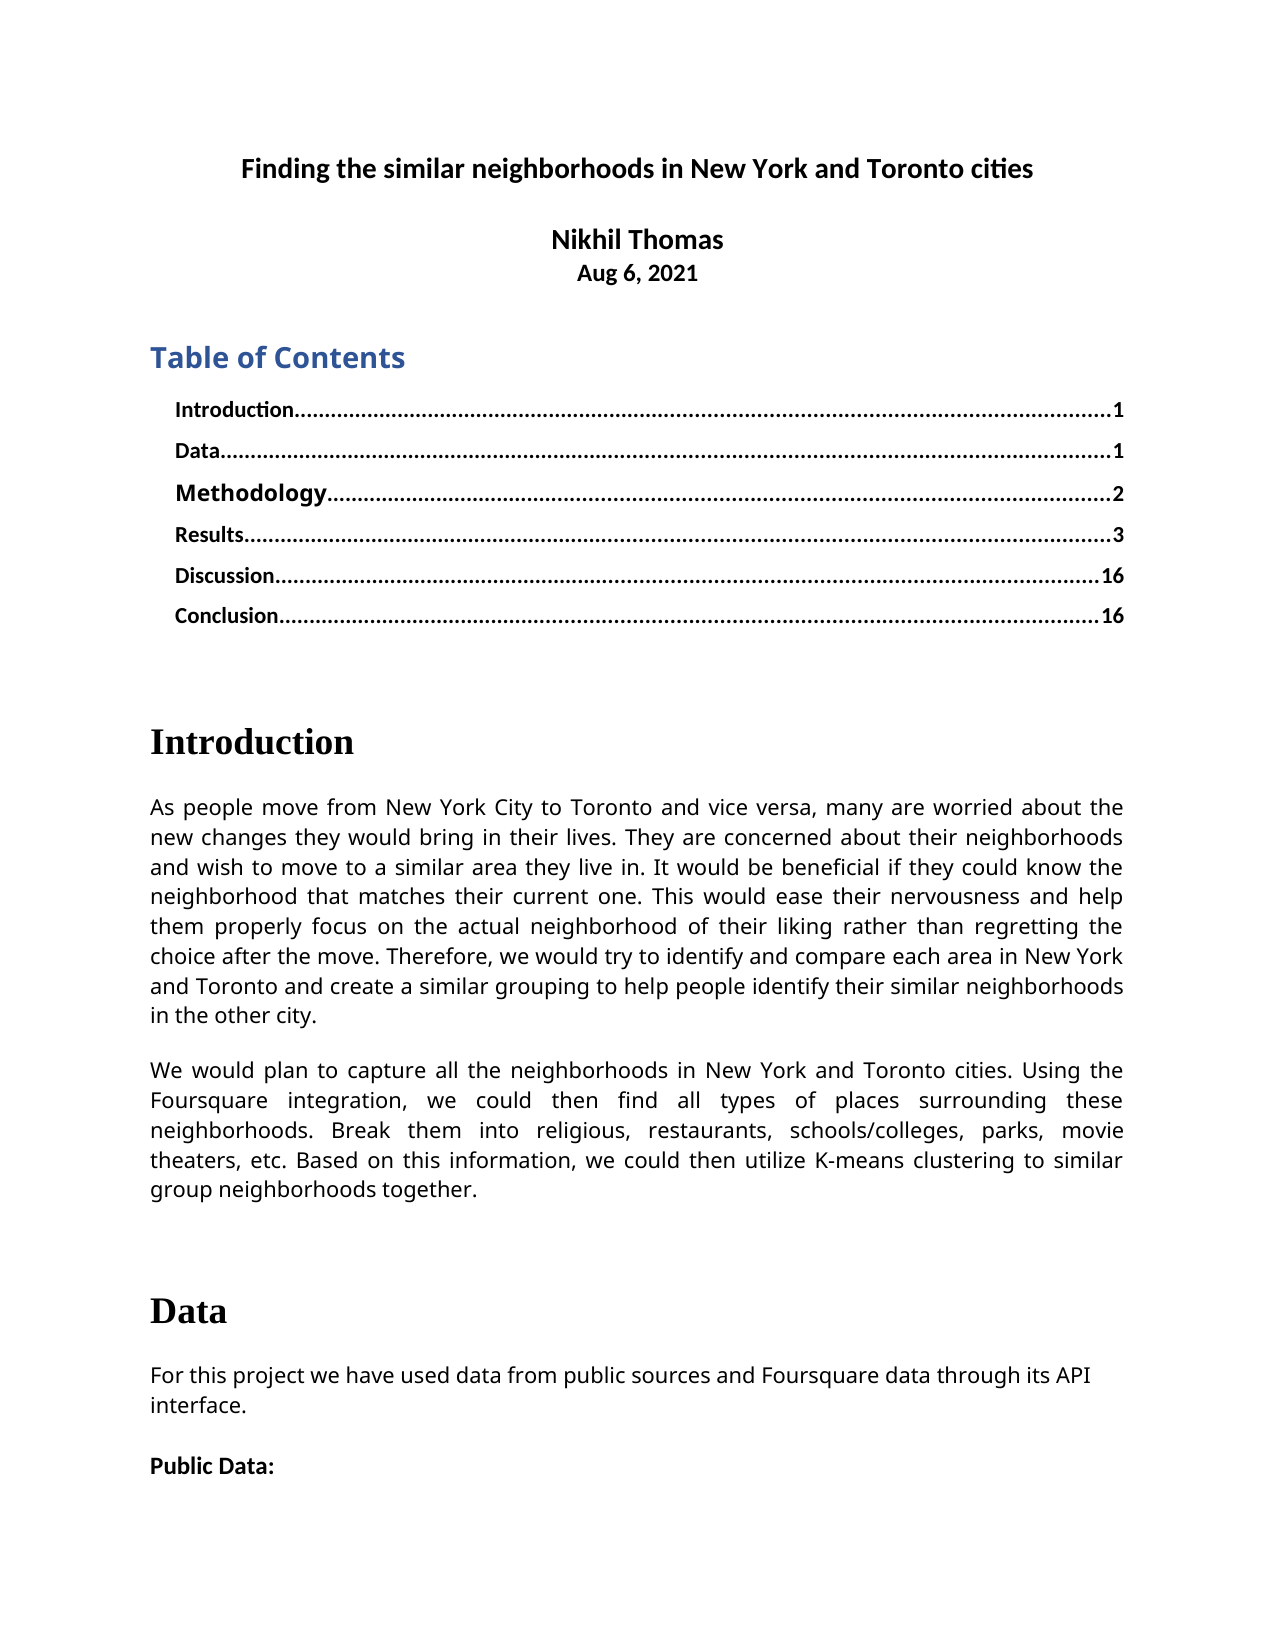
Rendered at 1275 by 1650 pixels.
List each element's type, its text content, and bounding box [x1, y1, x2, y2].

subtitle Introduction [150, 719, 1125, 763]
text Finding the similar neighborhoods in New York and Toronto cities [150, 150, 1125, 186]
text Nikhil Thomas [150, 221, 1125, 257]
text We would plan to capture all the neighborhoods in New York and Toronto cities. Using the Foursquare integration, we could then find all types of places surrounding these neighborhoods. Break them into religious, restaurants, schools/colleges, parks, movie theaters, etc. Based on this information, we could then utilize K-means clustering to similar group neighborhoods together. [150, 1055, 1125, 1204]
text Public Data: [150, 1450, 1125, 1480]
text As people move from New York City to Toronto and vice versa, many are worried about the new changes they would bring in their lives. They are concerned about their neighborhoods and wish to move to a similar area they live in. It would be beneficial if they could know the neighborhood that matches their current one. This would ease their nervousness and help them properly focus on the actual neighborhood of their liking rather than regretting the choice after the move. Therefore, we would try to identify and compare each area in New York and Toronto and create a similar grouping to help people identify their similar neighborhoods in the other city. [150, 792, 1125, 1030]
subtitle Data [150, 1288, 1125, 1331]
text For this project we have used data from public sources and Foursquare data through its API interface. [150, 1360, 1125, 1420]
text Aug 6, 2021 [150, 257, 1125, 287]
